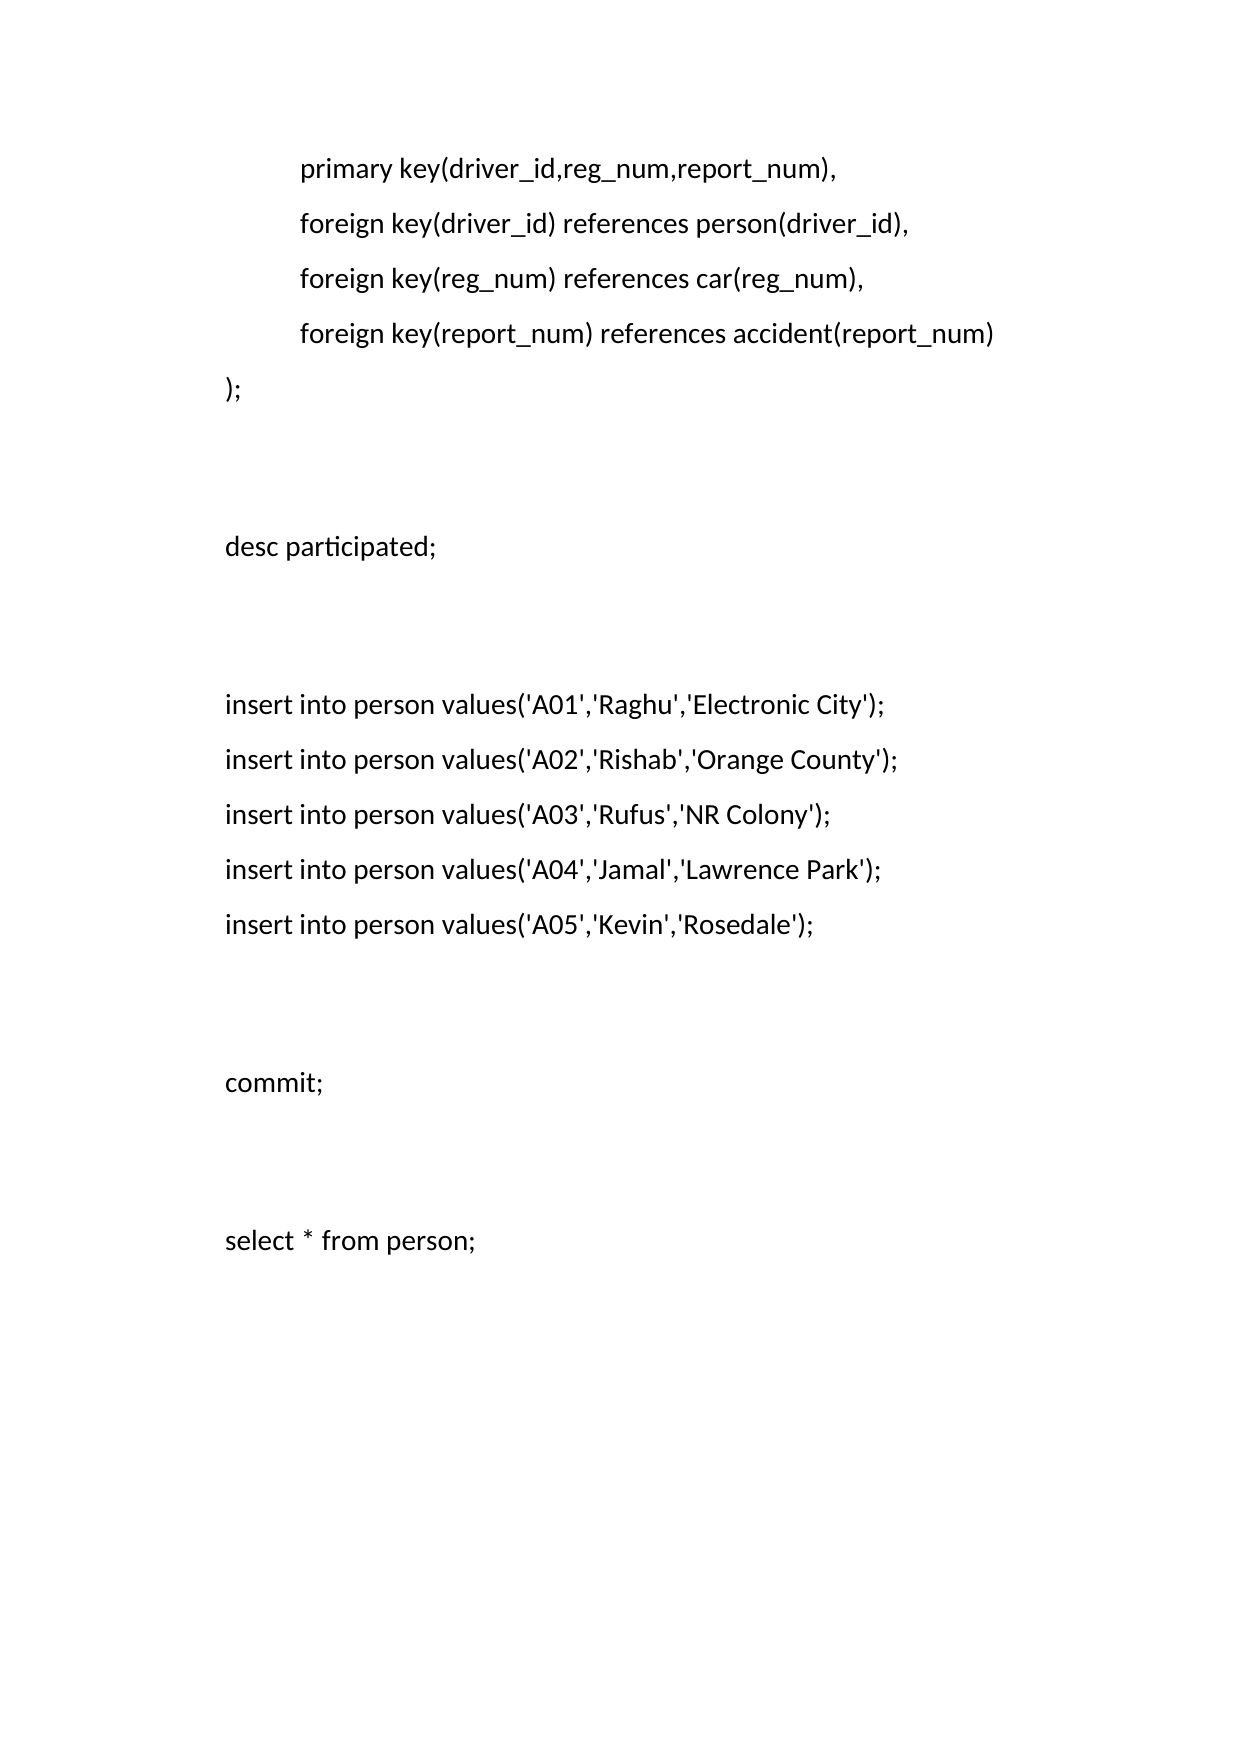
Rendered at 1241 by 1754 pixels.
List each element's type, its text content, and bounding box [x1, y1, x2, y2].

text foreign key(reg_num) references car(reg_num), [150, 260, 1090, 296]
text insert into person values('A04','Jamal','Lawrence Park'); [150, 851, 1090, 887]
text ); [150, 370, 1090, 406]
text desc participated; [150, 528, 1090, 564]
text foreign key(report_num) references accident(report_num) [150, 315, 1090, 351]
text insert into person values('A01','Raghu','Electronic City'); [150, 686, 1090, 721]
text insert into person values('A02','Rishab','Orange County'); [150, 741, 1090, 777]
text commit; [150, 1064, 1090, 1099]
text insert into person values('A03','Rufus','NR Colony'); [150, 796, 1090, 832]
text insert into person values('A05','Kevin','Rosedale'); [150, 906, 1090, 942]
text foreign key(driver_id) references person(driver_id), [150, 205, 1090, 241]
text primary key(driver_id,reg_num,report_num), [150, 150, 1090, 186]
text select * from person; [150, 1222, 1090, 1257]
